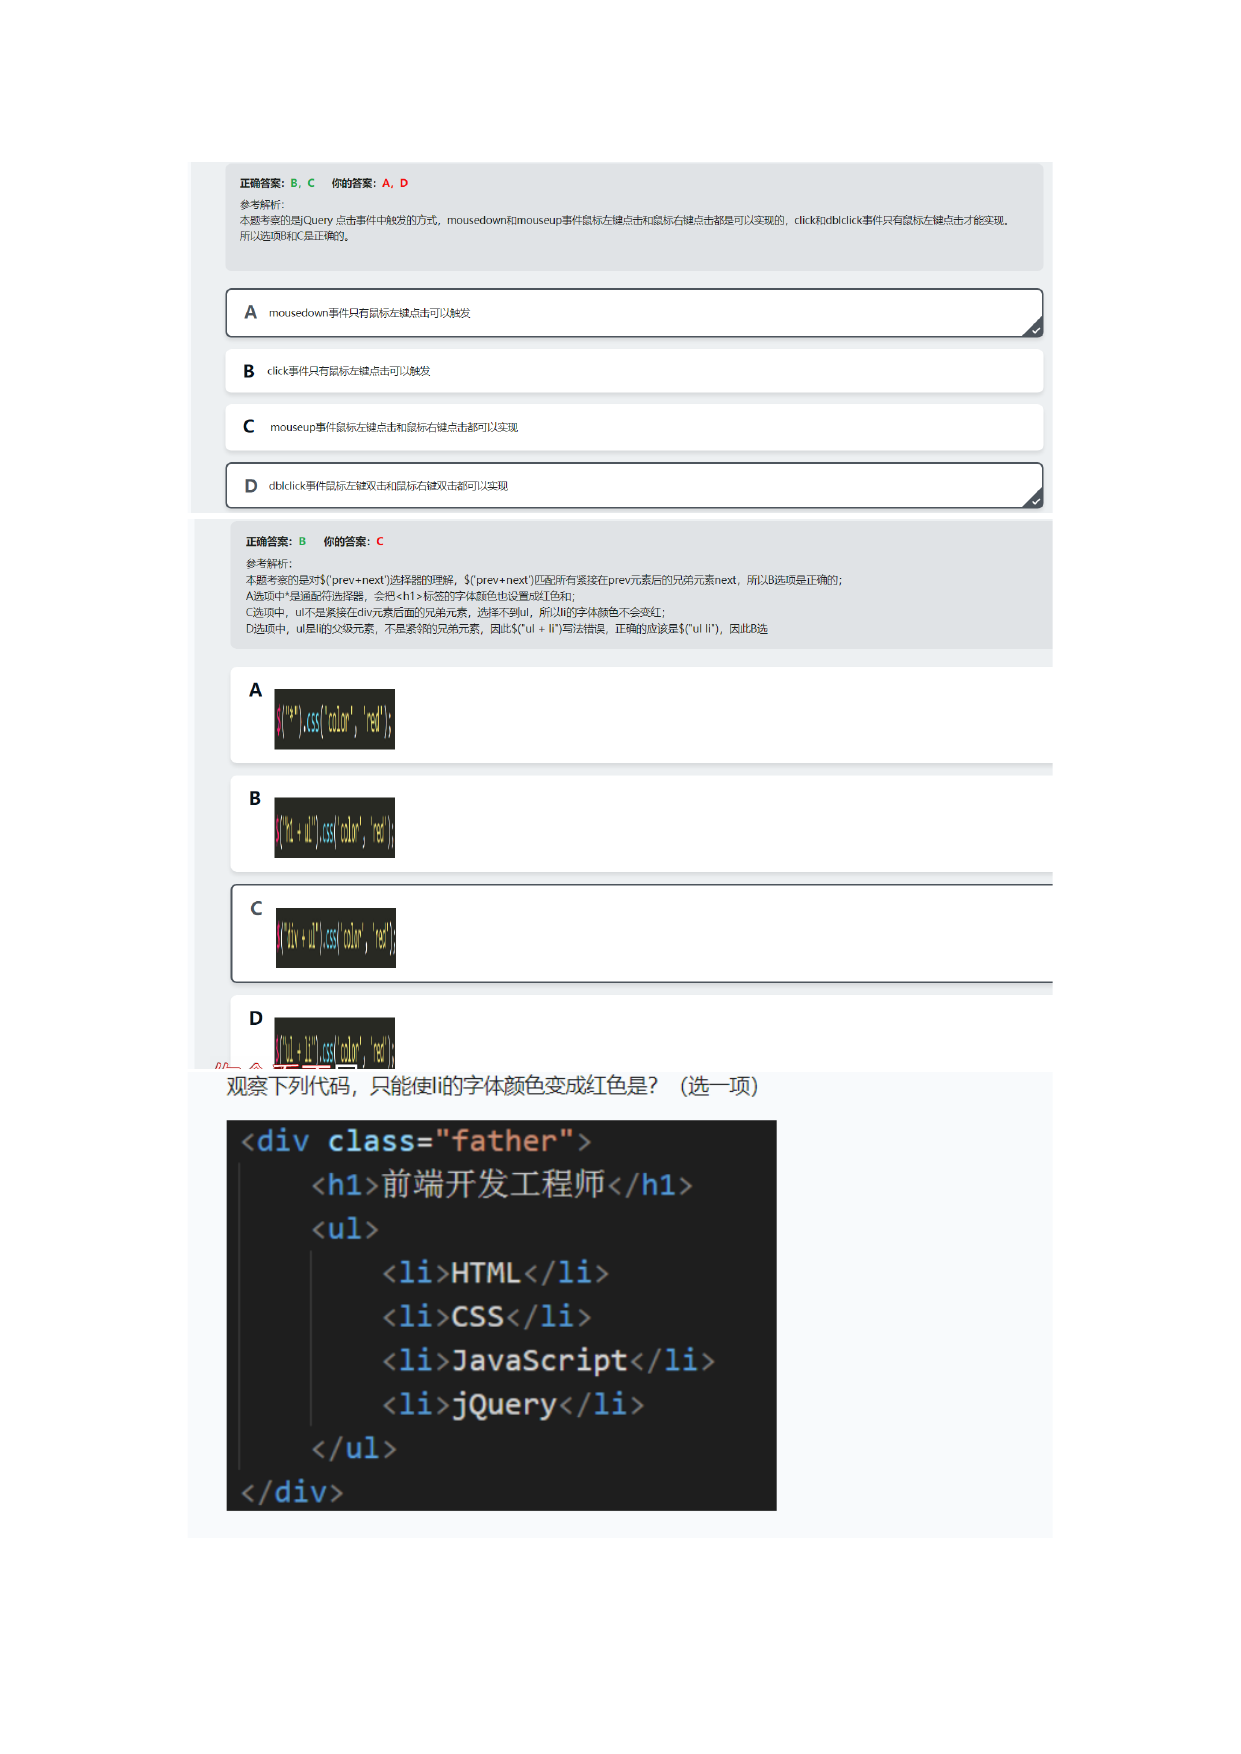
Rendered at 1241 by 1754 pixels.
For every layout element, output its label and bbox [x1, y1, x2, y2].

picture [187, 519, 1053, 1069]
picture [187, 162, 1053, 513]
picture [187, 1072, 1053, 1538]
